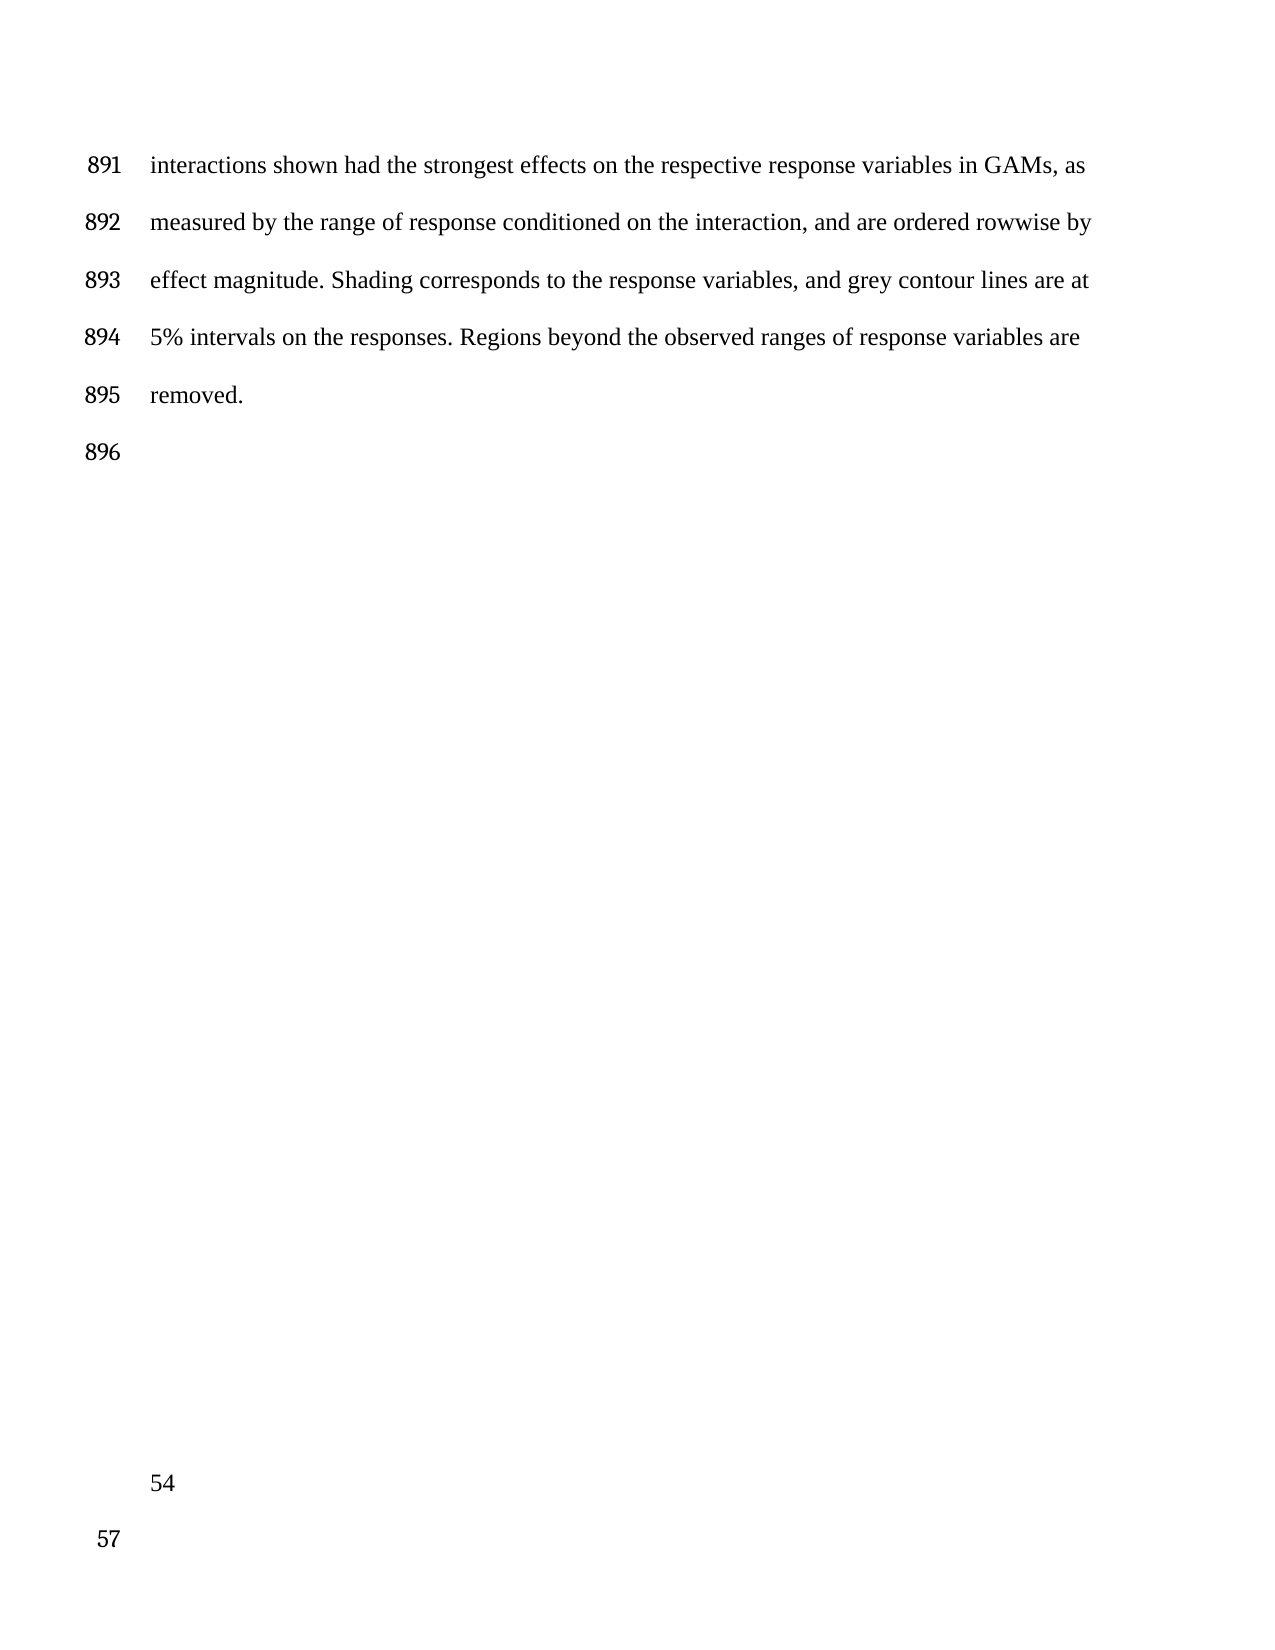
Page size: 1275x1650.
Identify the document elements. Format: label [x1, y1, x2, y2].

text [150, 150, 1125, 409]
